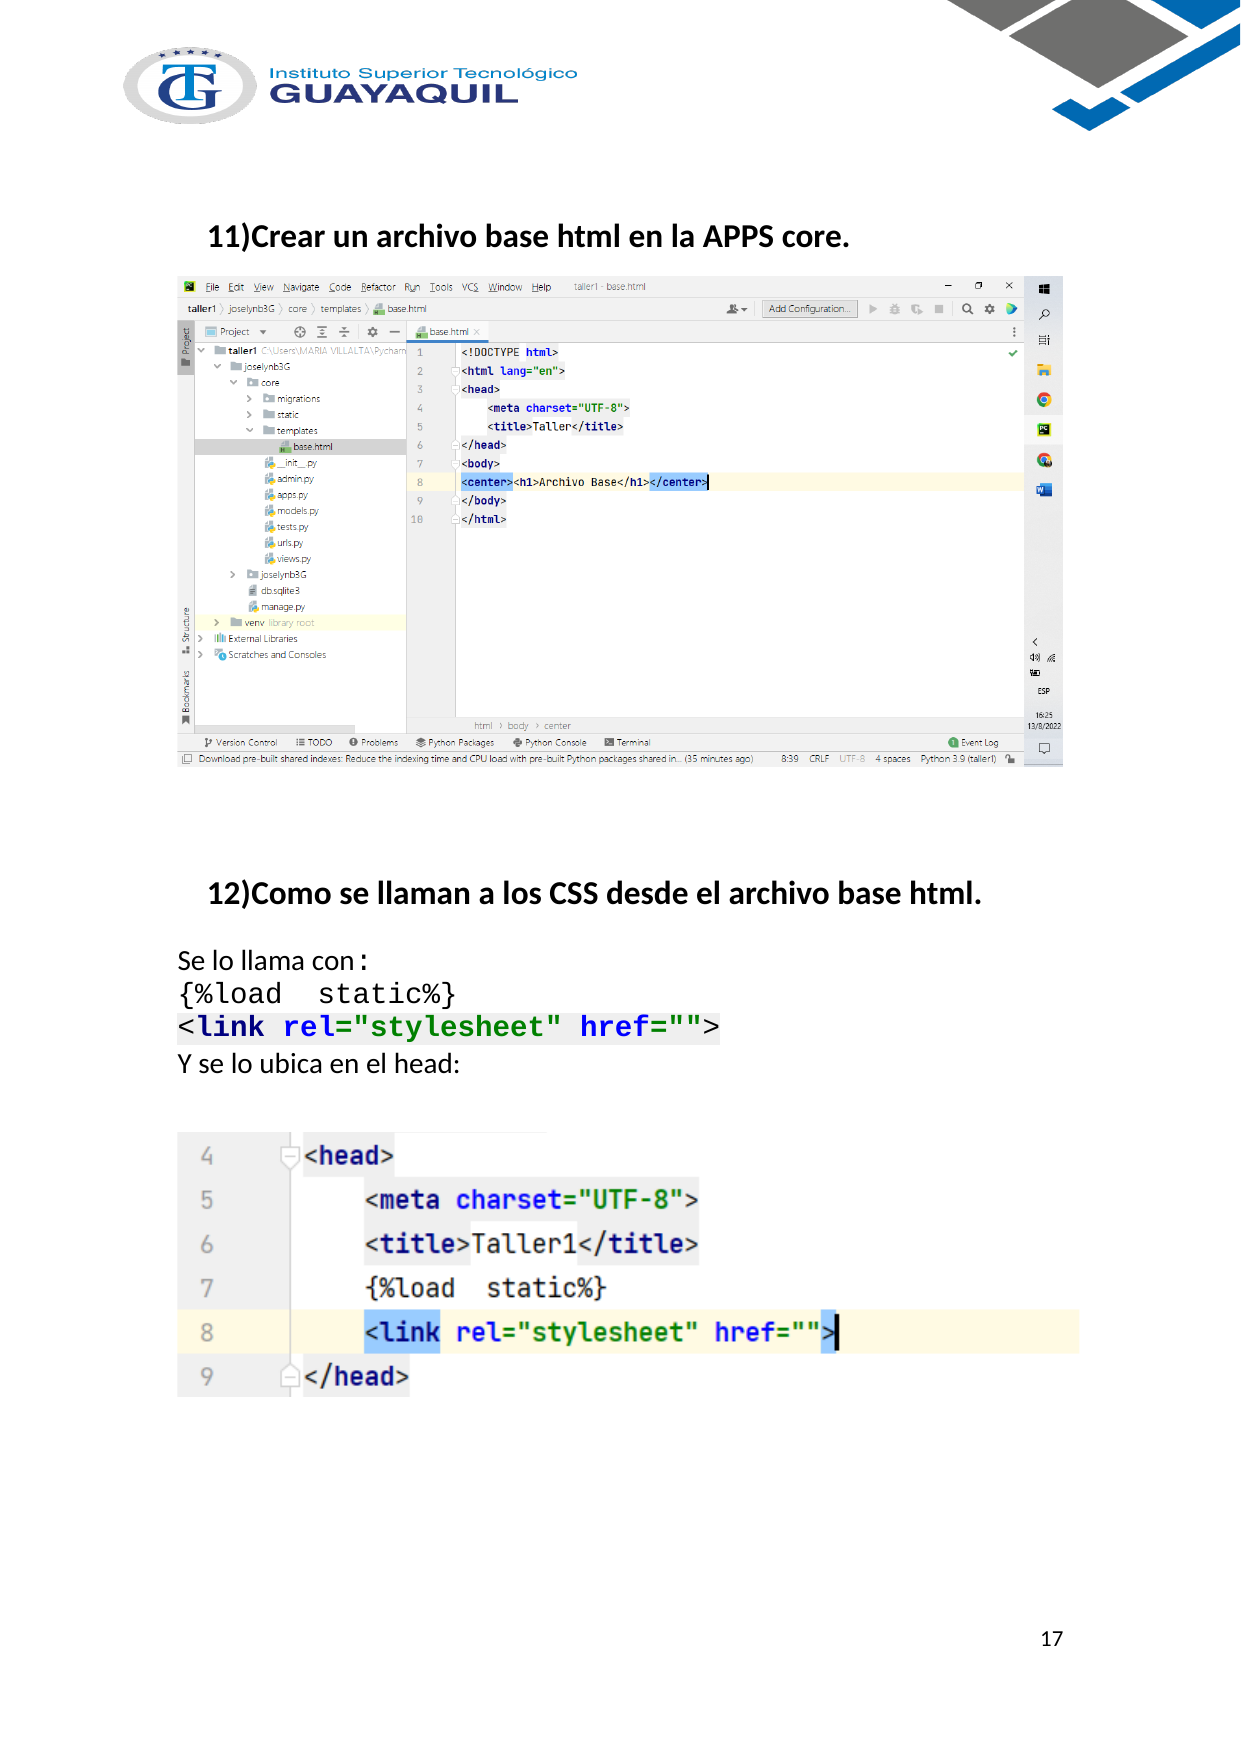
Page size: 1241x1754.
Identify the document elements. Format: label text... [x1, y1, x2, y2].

text {%load static%} <link rel="stylesheet" href=""> [177, 979, 1063, 1045]
picture [177, 1132, 1080, 1397]
text Y se lo ubica en el head: [177, 1045, 1063, 1081]
picture [177, 276, 1063, 767]
picture [42, 0, 1241, 146]
subtitle Como se llaman a los CSS desde el archivo base html. [207, 872, 1063, 913]
subtitle Crear un archivo base html en la APPS core. [207, 215, 1063, 256]
text Se lo llama con: [177, 942, 1063, 979]
